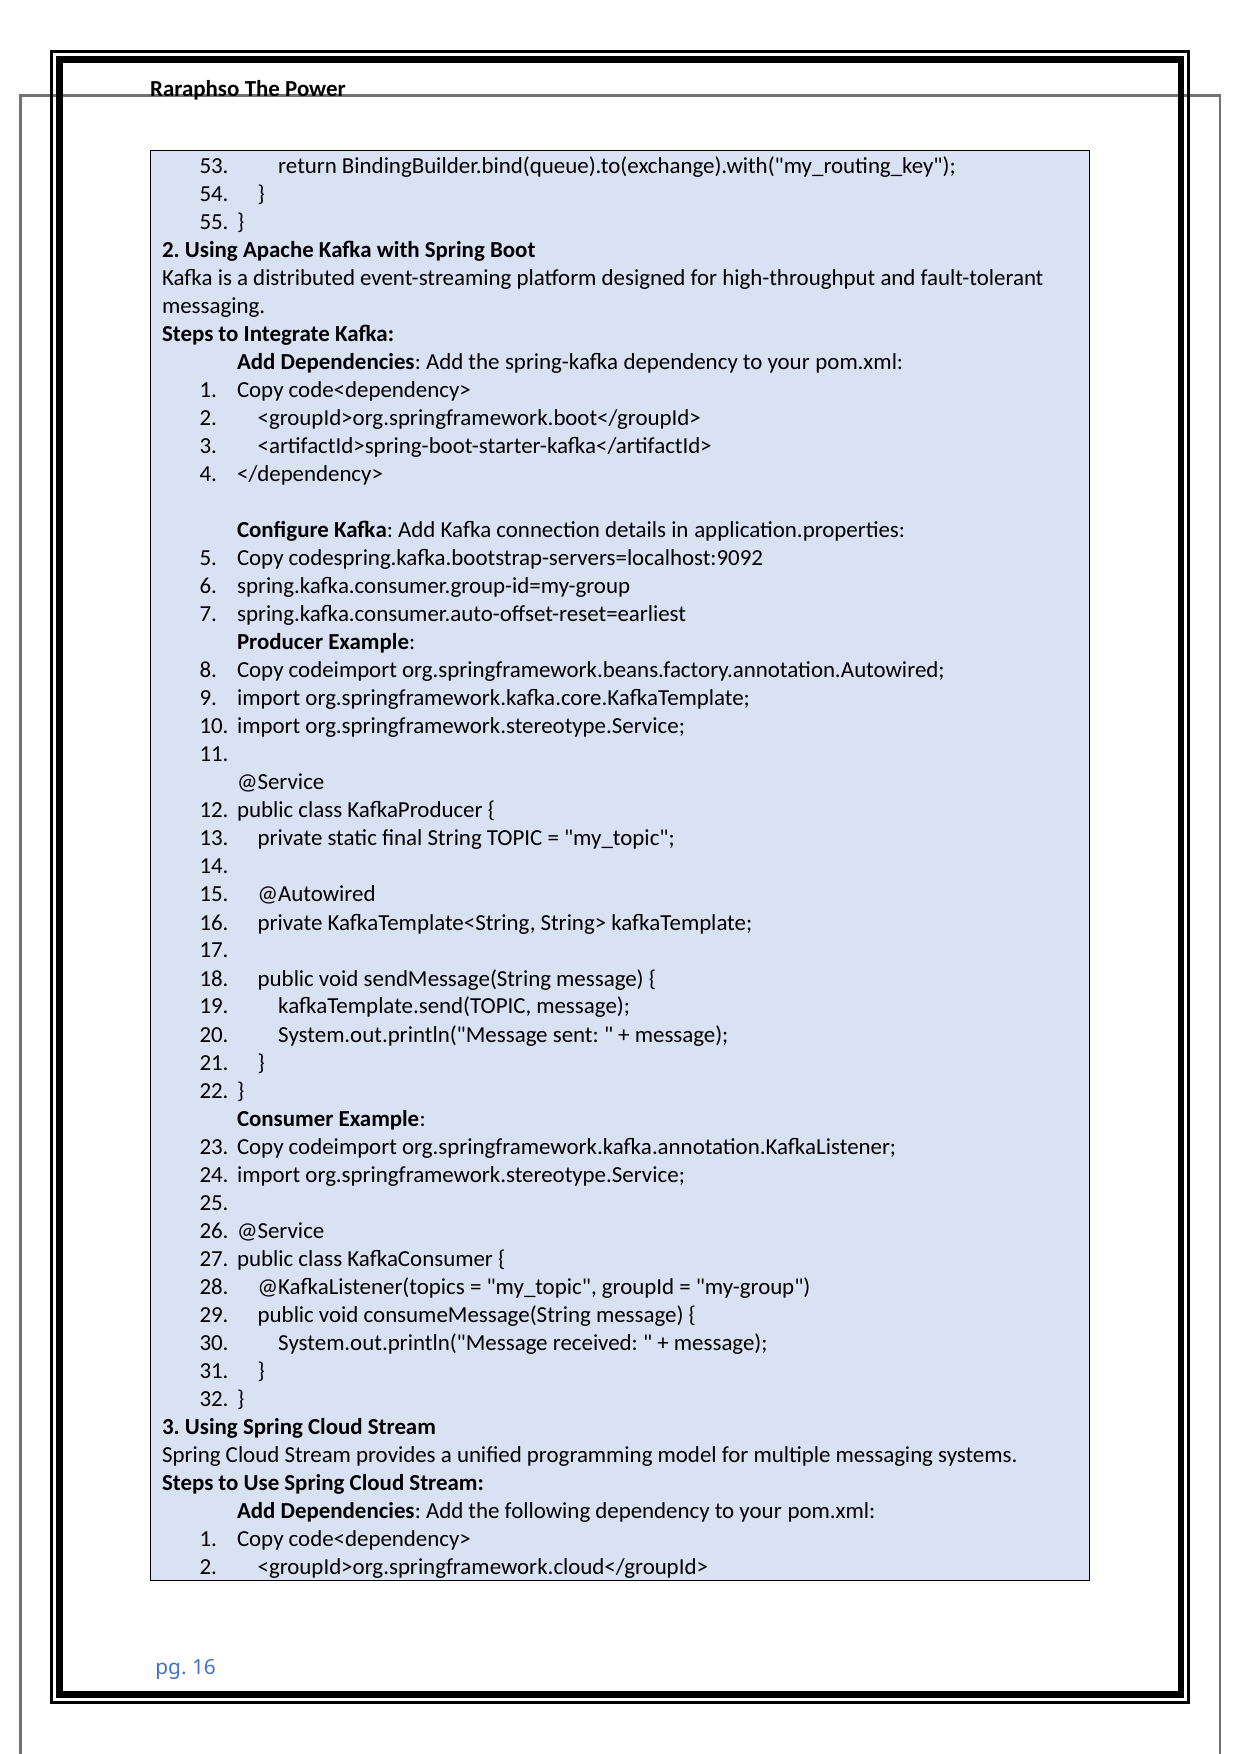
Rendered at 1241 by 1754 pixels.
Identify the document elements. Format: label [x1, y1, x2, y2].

table_header [151, 151, 1089, 1580]
